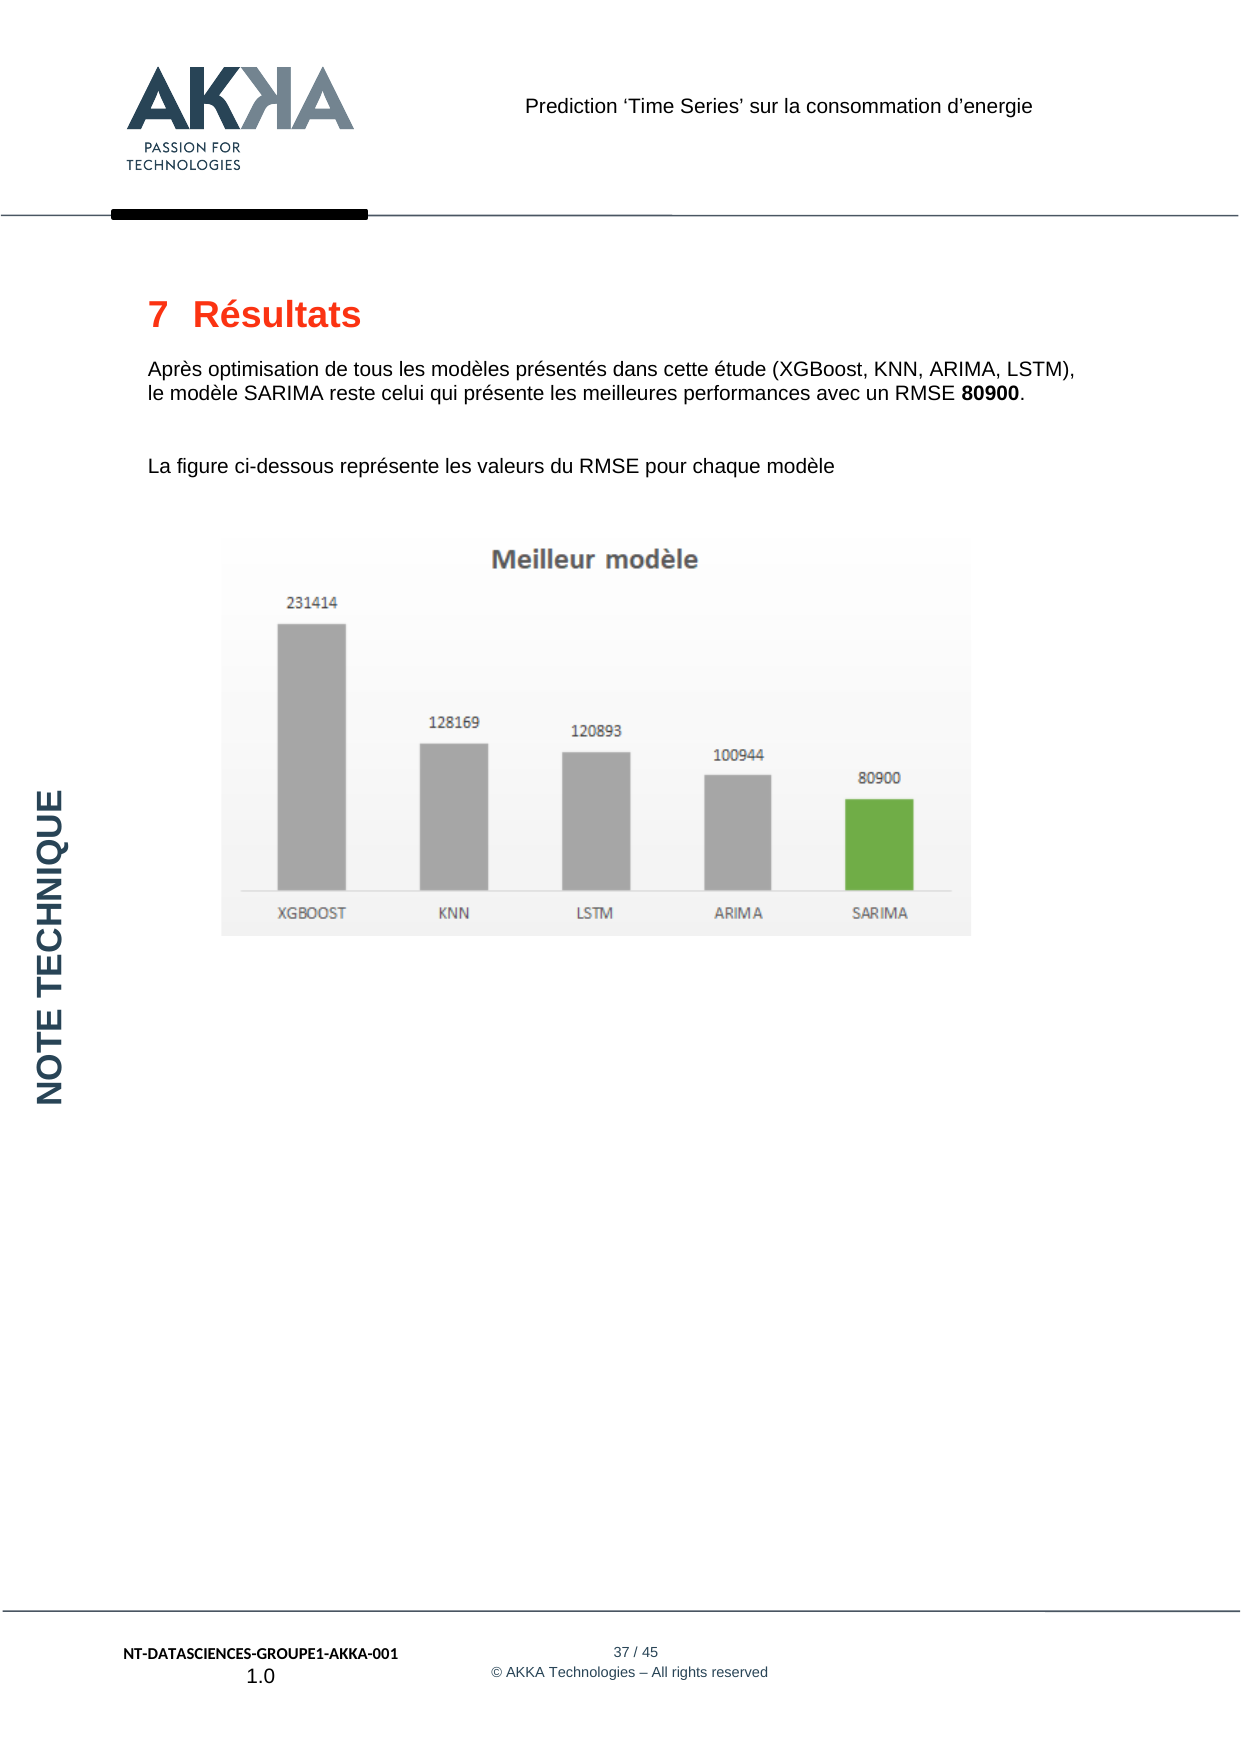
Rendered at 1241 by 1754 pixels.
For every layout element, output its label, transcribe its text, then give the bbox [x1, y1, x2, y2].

picture [221, 526, 972, 936]
text La figure ci-dessous représente les valeurs du RMSE pour chaque modèle [148, 453, 1093, 477]
subtitle Résultats [148, 293, 1093, 336]
text Après optimisation de tous les modèles présentés dans cette étude (XGBoost, KNN, ARIMA, LSTM), le modèle SARIMA reste celui qui présente les meilleures performances avec un RMSE 80900. [148, 357, 1093, 404]
picture [119, 56, 355, 176]
